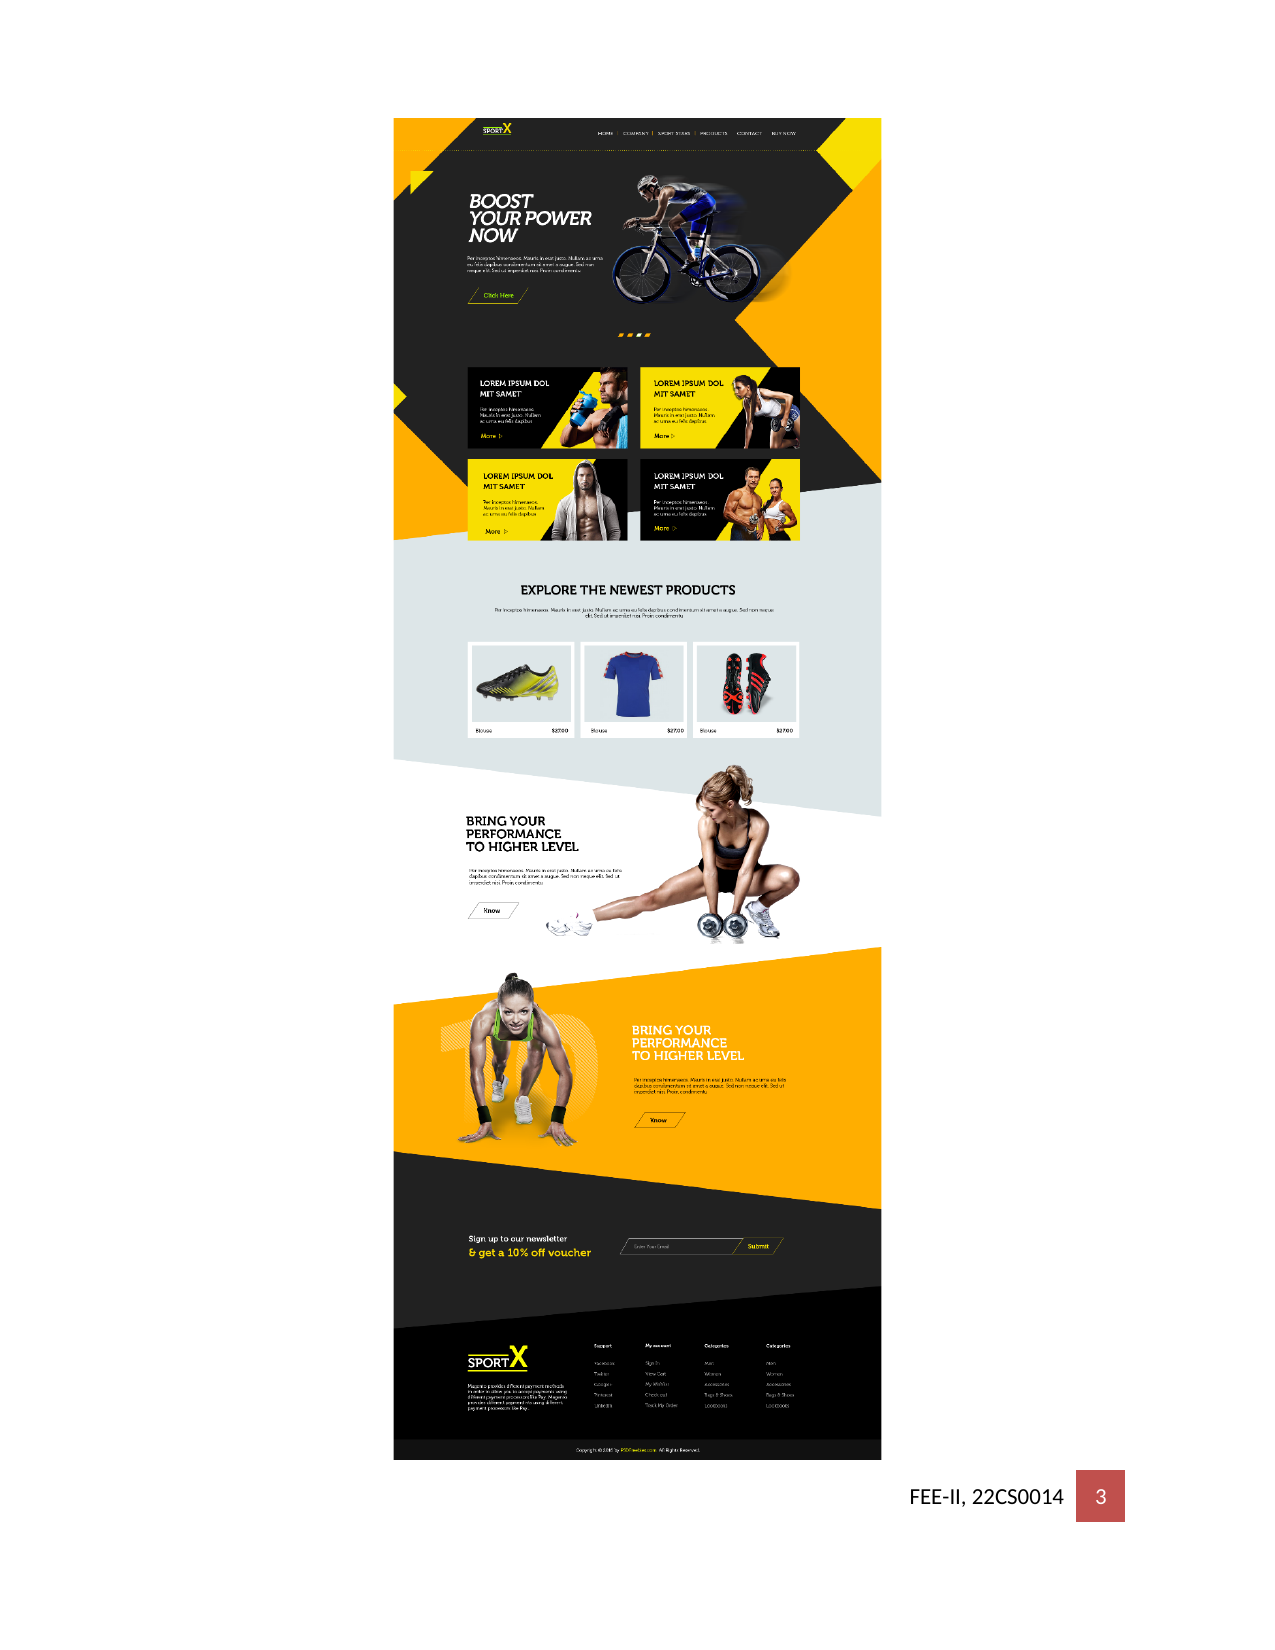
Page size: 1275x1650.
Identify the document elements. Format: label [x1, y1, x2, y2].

picture [393, 118, 882, 1460]
